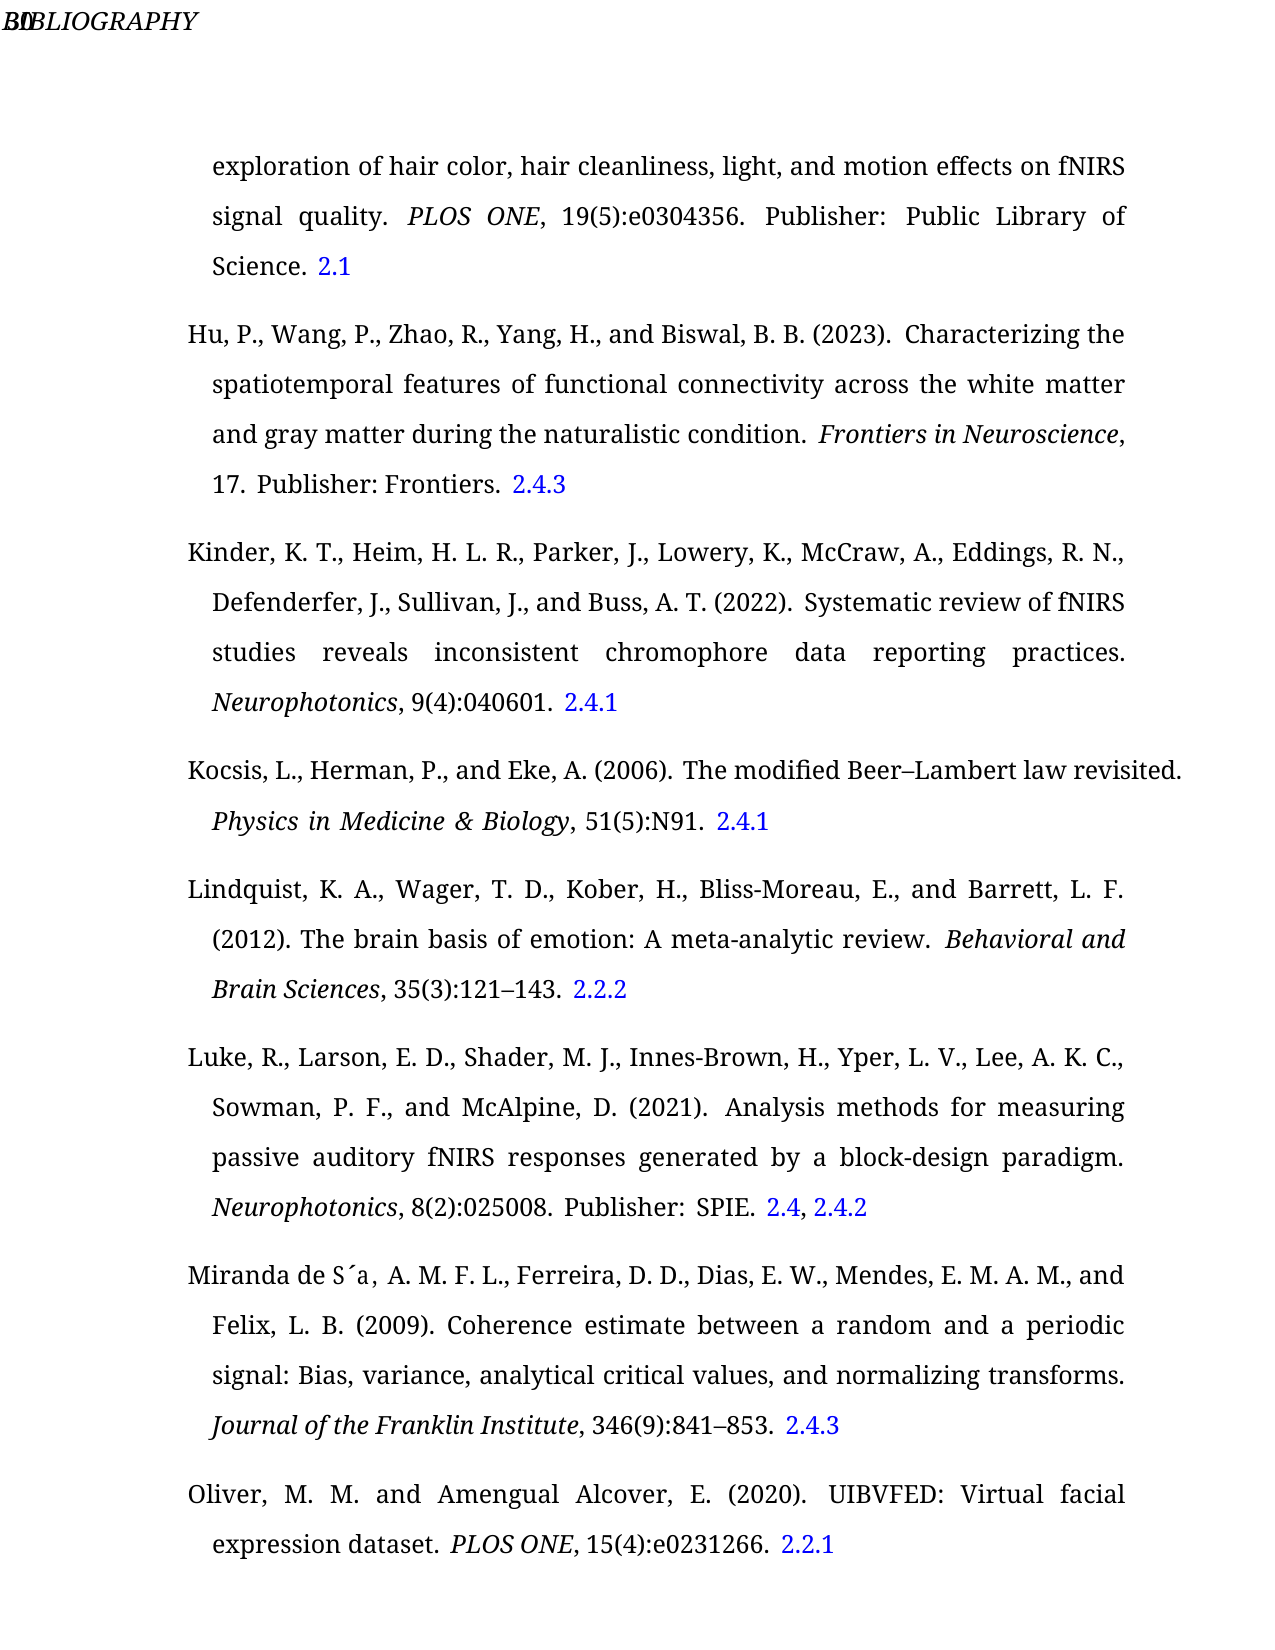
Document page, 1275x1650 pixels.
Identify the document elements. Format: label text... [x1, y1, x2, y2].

text Physics in Medicine & Biology, 51(5):N91. 2.4.1 [212, 803, 1204, 837]
text Kocsis, L., Herman, P., and Eke, A. (2006). The modified Beer–Lambert law revisited. [187, 753, 1204, 787]
text Lindquist, K. A., Wager, T. D., Kober, H., Bliss-Moreau, E., and Barrett, L. F. (2012). The brain basis of emotion: A meta-analytic review. Behavioral and Brain Sciences, 35(3):121–143. 2.2.2 [187, 872, 1125, 1006]
text Miranda de S´a, A. M. F. L., Ferreira, D. D., Dias, E. W., Mendes, E. M. A. M., and Felix, L. B. (2009). Coherence estimate between a random and a periodic signal: Bias, variance, analytical critical values, and normalizing transforms. Journal of the Franklin Institute, 346(9):841–853. 2.4.3 [187, 1258, 1125, 1442]
text Luke, R., Larson, E. D., Shader, M. J., Innes-Brown, H., Yper, L. V., Lee, A. K. C., Sowman, P. F., and McAlpine, D. (2021). Analysis methods for measuring passive auditory fNIRS responses generated by a block-design paradigm. Neurophotonics, 8(2):025008. Publisher: SPIE. 2.4, 2.4.2 [187, 1040, 1125, 1224]
text Kinder, K. T., Heim, H. L. R., Parker, J., Lowery, K., McCraw, A., Eddings, R. N., Defenderfer, J., Sullivan, J., and Buss, A. T. (2022). Systematic review of fNIRS studies reveals inconsistent chromophore data reporting practices. Neurophotonics, 9(4):040601. 2.4.1 [187, 534, 1125, 719]
text Hu, P., Wang, P., Zhao, R., Yang, H., and Biswal, B. B. (2023). Characterizing the spatiotemporal features of functional connectivity across the white matter and gray matter during the naturalistic condition. Frontiers in Neuroscience, 17. Publisher: Frontiers. 2.4.3 [187, 316, 1125, 501]
text Oliver, M. M. and Amengual Alcover, E. (2020). UIBVFED: Virtual facial expression dataset. PLOS ONE, 15(4):e0231266. 2.2.1 [187, 1476, 1125, 1560]
text exploration of hair color, hair cleanliness, light, and motion effects on fNIRS signal quality. PLOS ONE, 19(5):e0304356. Publisher: Public Library of Science. 2.1 [212, 148, 1125, 282]
